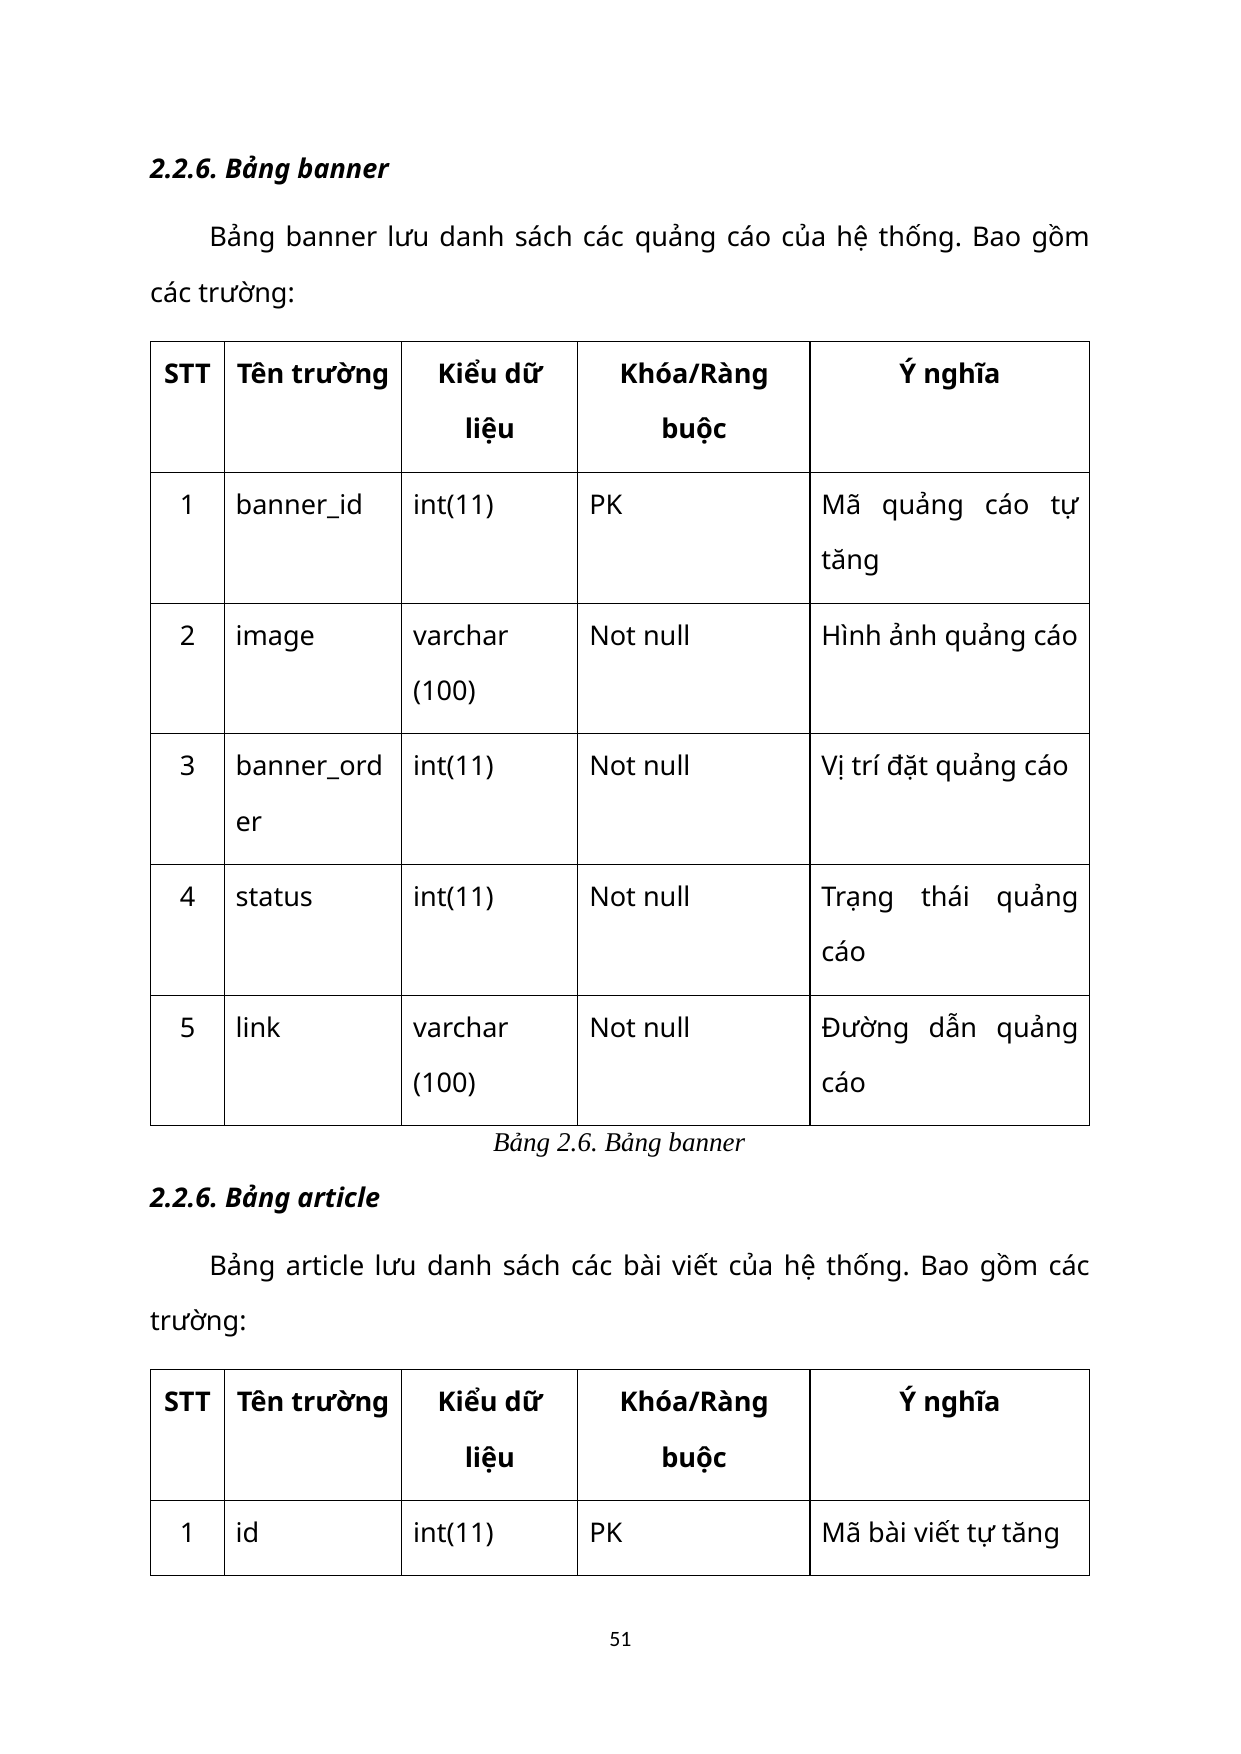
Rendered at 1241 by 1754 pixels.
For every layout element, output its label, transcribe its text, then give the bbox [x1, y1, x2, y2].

table_header Ý nghĩa [811, 1370, 1089, 1500]
table_cell 5 [151, 996, 224, 1125]
table_header Khóa/Ràng buộc [578, 342, 809, 472]
table_header STT [151, 1370, 224, 1500]
table_cell int(11) [402, 734, 577, 864]
table_cell Đường dẫn quảng cáo [811, 996, 1089, 1125]
table_cell Hình ảnh quảng cáo [811, 604, 1089, 733]
table_header Khóa/Ràng buộc [578, 1370, 809, 1500]
table_cell 4 [151, 865, 224, 994]
subtitle 2.2.6. Bảng banner [150, 150, 1090, 187]
text Bảng article lưu danh sách các bài viết của hệ thống. Bao gồm các trường: [150, 1246, 1090, 1338]
table_cell banner_order [225, 734, 401, 864]
table_cell 2 [151, 604, 224, 733]
table_cell banner_id [225, 473, 401, 602]
table_cell varchar(100) [402, 604, 577, 733]
table_cell varchar(100) [402, 996, 577, 1125]
table_cell PK [578, 473, 809, 602]
table_cell image [225, 604, 401, 733]
table_cell 1 [151, 1501, 224, 1575]
table_cell Mã quảng cáo tự tăng [811, 473, 1089, 602]
table_cell Not null [578, 604, 809, 733]
table_header Kiểu dữ liệu [402, 1370, 577, 1500]
table_cell int(11) [402, 473, 577, 602]
table_cell 3 [151, 734, 224, 864]
table_cell id [225, 1501, 401, 1575]
table_cell Trạng thái quảng cáo [811, 865, 1089, 994]
table_cell 1 [151, 473, 224, 602]
table_header Ý nghĩa [811, 342, 1089, 472]
table_cell Mã bài viết tự tăng [811, 1501, 1089, 1575]
text Bảng 2.6. Bảng banner [150, 1126, 1090, 1157]
table_cell Not null [578, 865, 809, 994]
table_header Tên trường [225, 1370, 401, 1500]
table_cell int(11) [402, 865, 577, 994]
table_cell PK [578, 1501, 809, 1575]
table_header Kiểu dữ liệu [402, 342, 577, 472]
table_cell Not null [578, 734, 809, 864]
table_cell int(11) [402, 1501, 577, 1575]
table_cell status [225, 865, 401, 994]
table_cell Not null [578, 996, 809, 1125]
table_cell link [225, 996, 401, 1125]
subtitle 2.2.6. Bảng article [150, 1178, 1090, 1215]
table_header Tên trường [225, 342, 401, 472]
table_header STT [151, 342, 224, 472]
table_cell Vị trí đặt quảng cáo [811, 734, 1089, 864]
text Bảng banner lưu danh sách các quảng cáo của hệ thống. Bao gồm các trường: [150, 218, 1090, 310]
